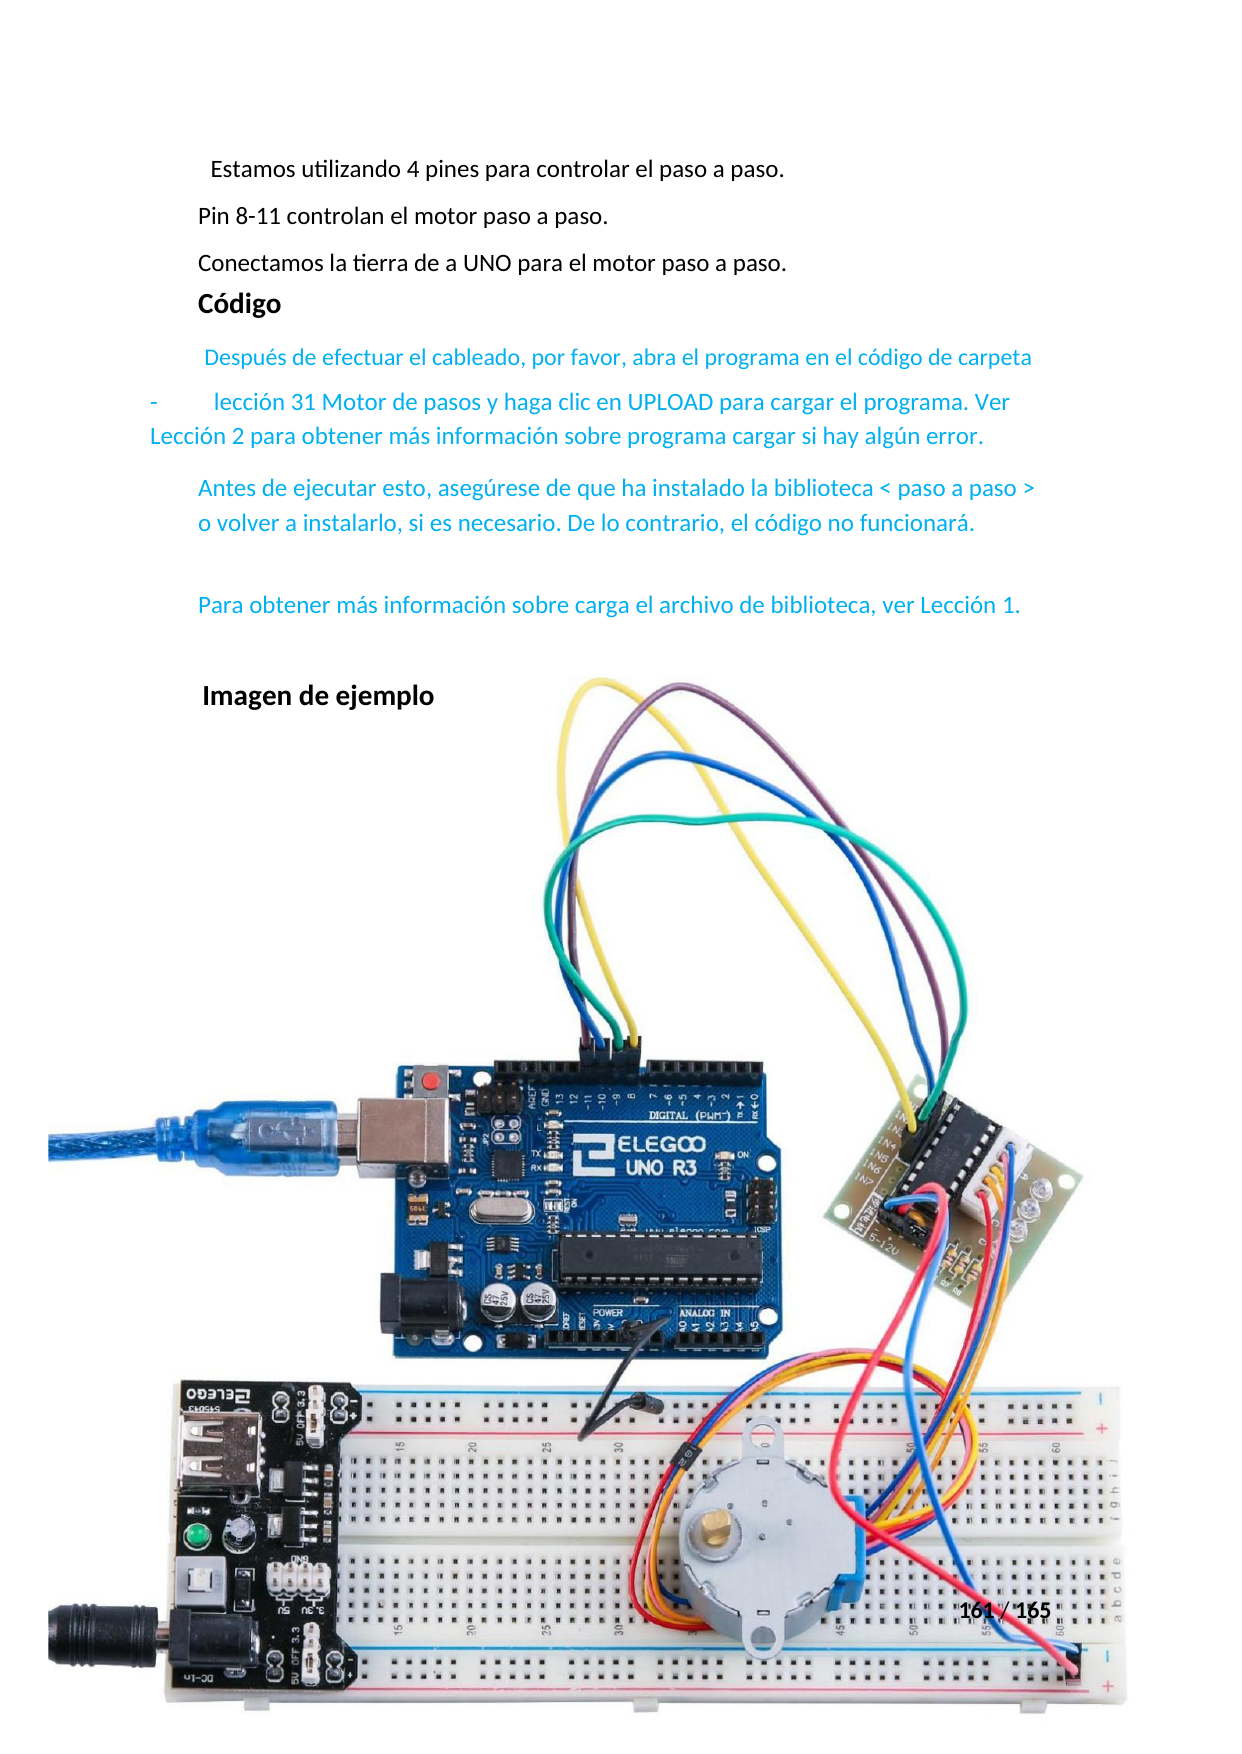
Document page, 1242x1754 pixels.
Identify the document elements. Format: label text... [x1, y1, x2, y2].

text Después de efectuar el cableado, por favor, abra el programa en el código de carpeta [150, 342, 1086, 371]
text Para obtener más información sobre carga el archivo de biblioteca, ver Lección 1. [198, 589, 1092, 619]
text Pin 8-11 controlan el motor paso a paso. [198, 200, 1092, 231]
text Conectamos la tierra de a UNO para el motor paso a paso. [198, 248, 1092, 278]
text Imagen de ejemplo [202, 677, 1092, 713]
text Antes de ejecutar esto, asegúrese de que ha instalado la biblioteca < paso a paso > o volver a instalarlo, si es necesario. De lo contrario, el código no funcionará. [198, 472, 1041, 537]
list lección 31 Motor de pasos y haga clic en UPLOAD para cargar el programa. Ver Lección 2 para obtener más información sobre programa cargar si hay algún error. [150, 386, 1092, 451]
picture [48, 640, 1192, 1754]
text Estamos utilizando 4 pines para controlar el paso a paso. [210, 153, 1092, 184]
text Código [198, 286, 1092, 321]
text 161 / 165 [958, 1595, 1092, 1624]
